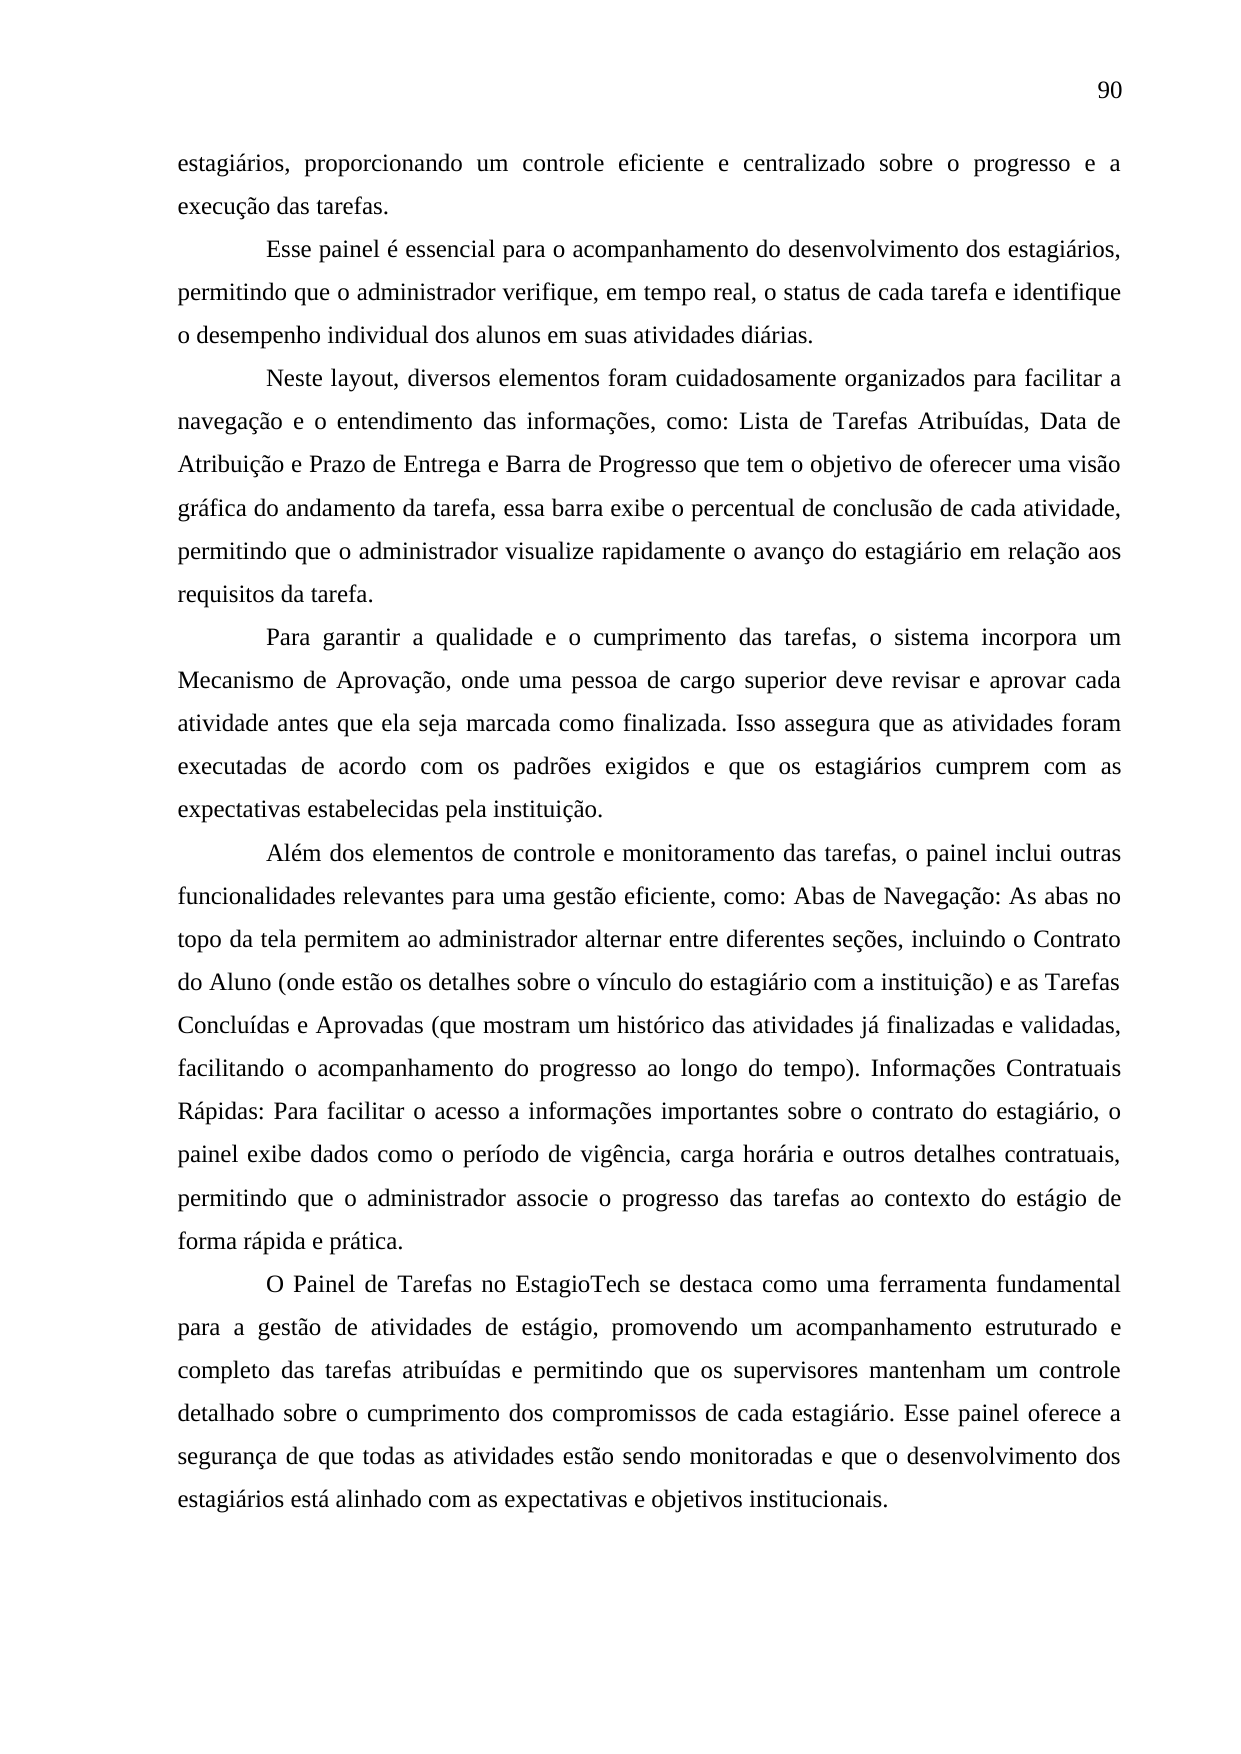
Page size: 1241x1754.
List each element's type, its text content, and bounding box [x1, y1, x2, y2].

text O Painel de Tarefas no EstagioTech se destaca como uma ferramenta fundamental para a gestão de atividades de estágio, promovendo um acompanhamento estruturado e completo das tarefas atribuídas e permitindo que os supervisores mantenham um controle detalhado sobre o cumprimento dos compromissos de cada estagiário. Esse painel oferece a segurança de que todas as atividades estão sendo monitoradas e que o desenvolvimento dos estagiários está alinhado com as expectativas e objetivos institucionais. [177, 1269, 1122, 1513]
text Esse painel é essencial para o acompanhamento do desenvolvimento dos estagiários, permitindo que o administrador verifique, em tempo real, o status de cada tarefa e identifique o desempenho individual dos alunos em suas atividades diárias. [177, 234, 1122, 349]
text Para garantir a qualidade e o cumprimento das tarefas, o sistema incorpora um Mecanismo de Aprovação, onde uma pessoa de cargo superior deve revisar e aprovar cada atividade antes que ela seja marcada como finalizada. Isso assegura que as atividades foram executadas de acordo com os padrões exigidos e que os estagiários cumprem com as expectativas estabelecidas pela instituição. [177, 622, 1122, 823]
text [177, 148, 1122, 219]
text Além dos elementos de controle e monitoramento das tarefas, o painel inclui outras funcionalidades relevantes para uma gestão eficiente, como: Abas de Navegação: As abas no topo da tela permitem ao administrador alternar entre diferentes seções, incluindo o Contrato do Aluno (onde estão os detalhes sobre o vínculo do estagiário com a instituição) e as Tarefas Concluídas e Aprovadas (que mostram um histórico das atividades já finalizadas e validadas, facilitando o acompanhamento do progresso ao longo do tempo). Informações Contratuais Rápidas: Para facilitar o acesso a informações importantes sobre o contrato do estagiário, o painel exibe dados como o período de vigência, carga horária e outros detalhes contratuais, permitindo que o administrador associe o progresso das tarefas ao contexto do estágio de forma rápida e prática. [177, 838, 1122, 1254]
text Neste layout, diversos elementos foram cuidadosamente organizados para facilitar a navegação e o entendimento das informações, como: Lista de Tarefas Atribuídas, Data de Atribuição e Prazo de Entrega e Barra de Progresso que tem o objetivo de oferecer uma visão gráfica do andamento da tarefa, essa barra exibe o percentual de conclusão de cada atividade, permitindo que o administrador visualize rapidamente o avanço do estagiário em relação aos requisitos da tarefa. [177, 363, 1122, 608]
